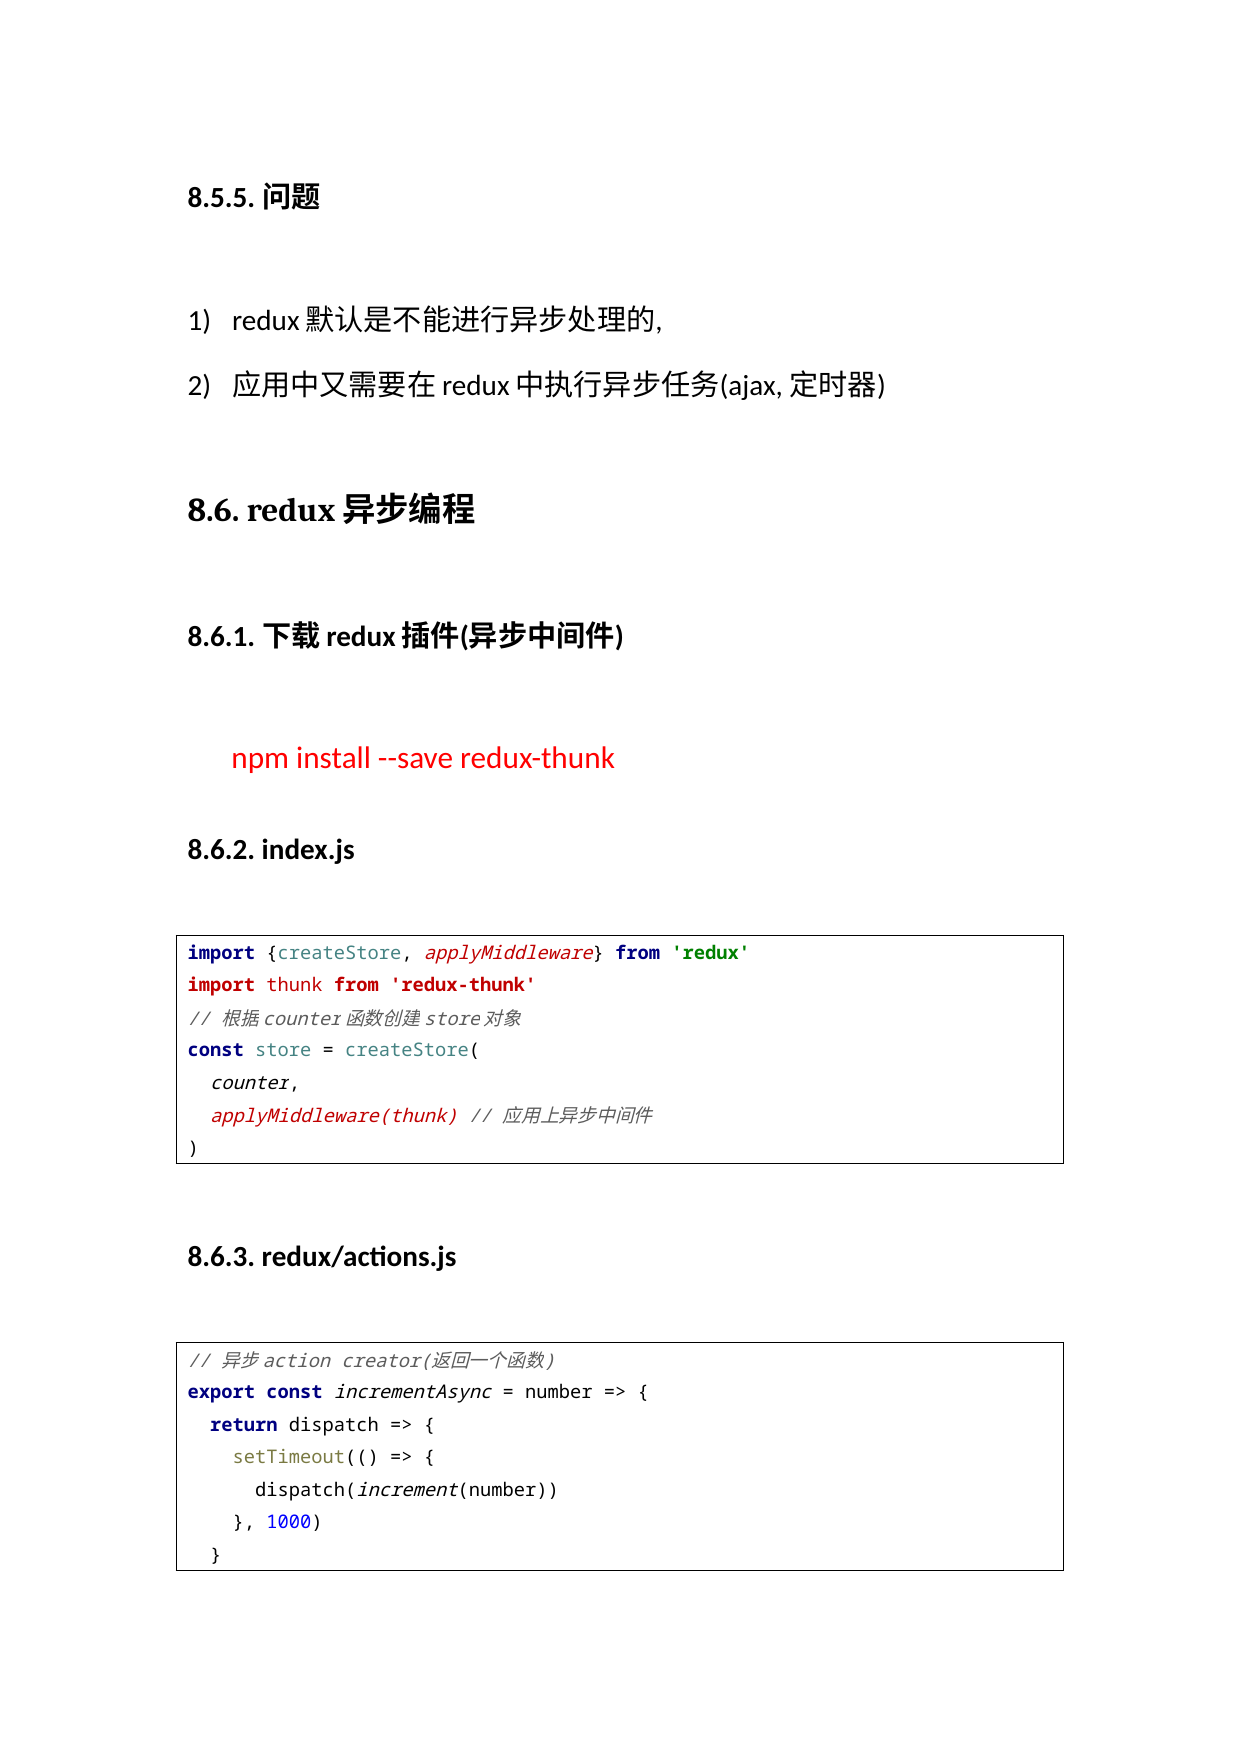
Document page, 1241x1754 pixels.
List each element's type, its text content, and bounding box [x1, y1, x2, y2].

text npm install --save redux-thunk [187, 724, 1053, 789]
subtitle 8.5.5. 问题 [187, 162, 1053, 227]
subtitle 8.6.2. index.js [187, 817, 1053, 882]
subtitle 8.6.1. 下载redux插件(异步中间件) [187, 602, 1053, 667]
subtitle 8.6. redux异步编程 [187, 474, 1053, 539]
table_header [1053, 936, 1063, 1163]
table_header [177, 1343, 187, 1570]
list 应用中又需要在redux中执行异步任务(ajax, 定时器) [187, 350, 1053, 415]
list redux默认是不能进行异步处理的, [187, 285, 1053, 350]
subtitle 8.6.3. redux/actions.js [187, 1224, 1053, 1289]
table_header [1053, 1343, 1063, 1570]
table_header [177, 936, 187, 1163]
